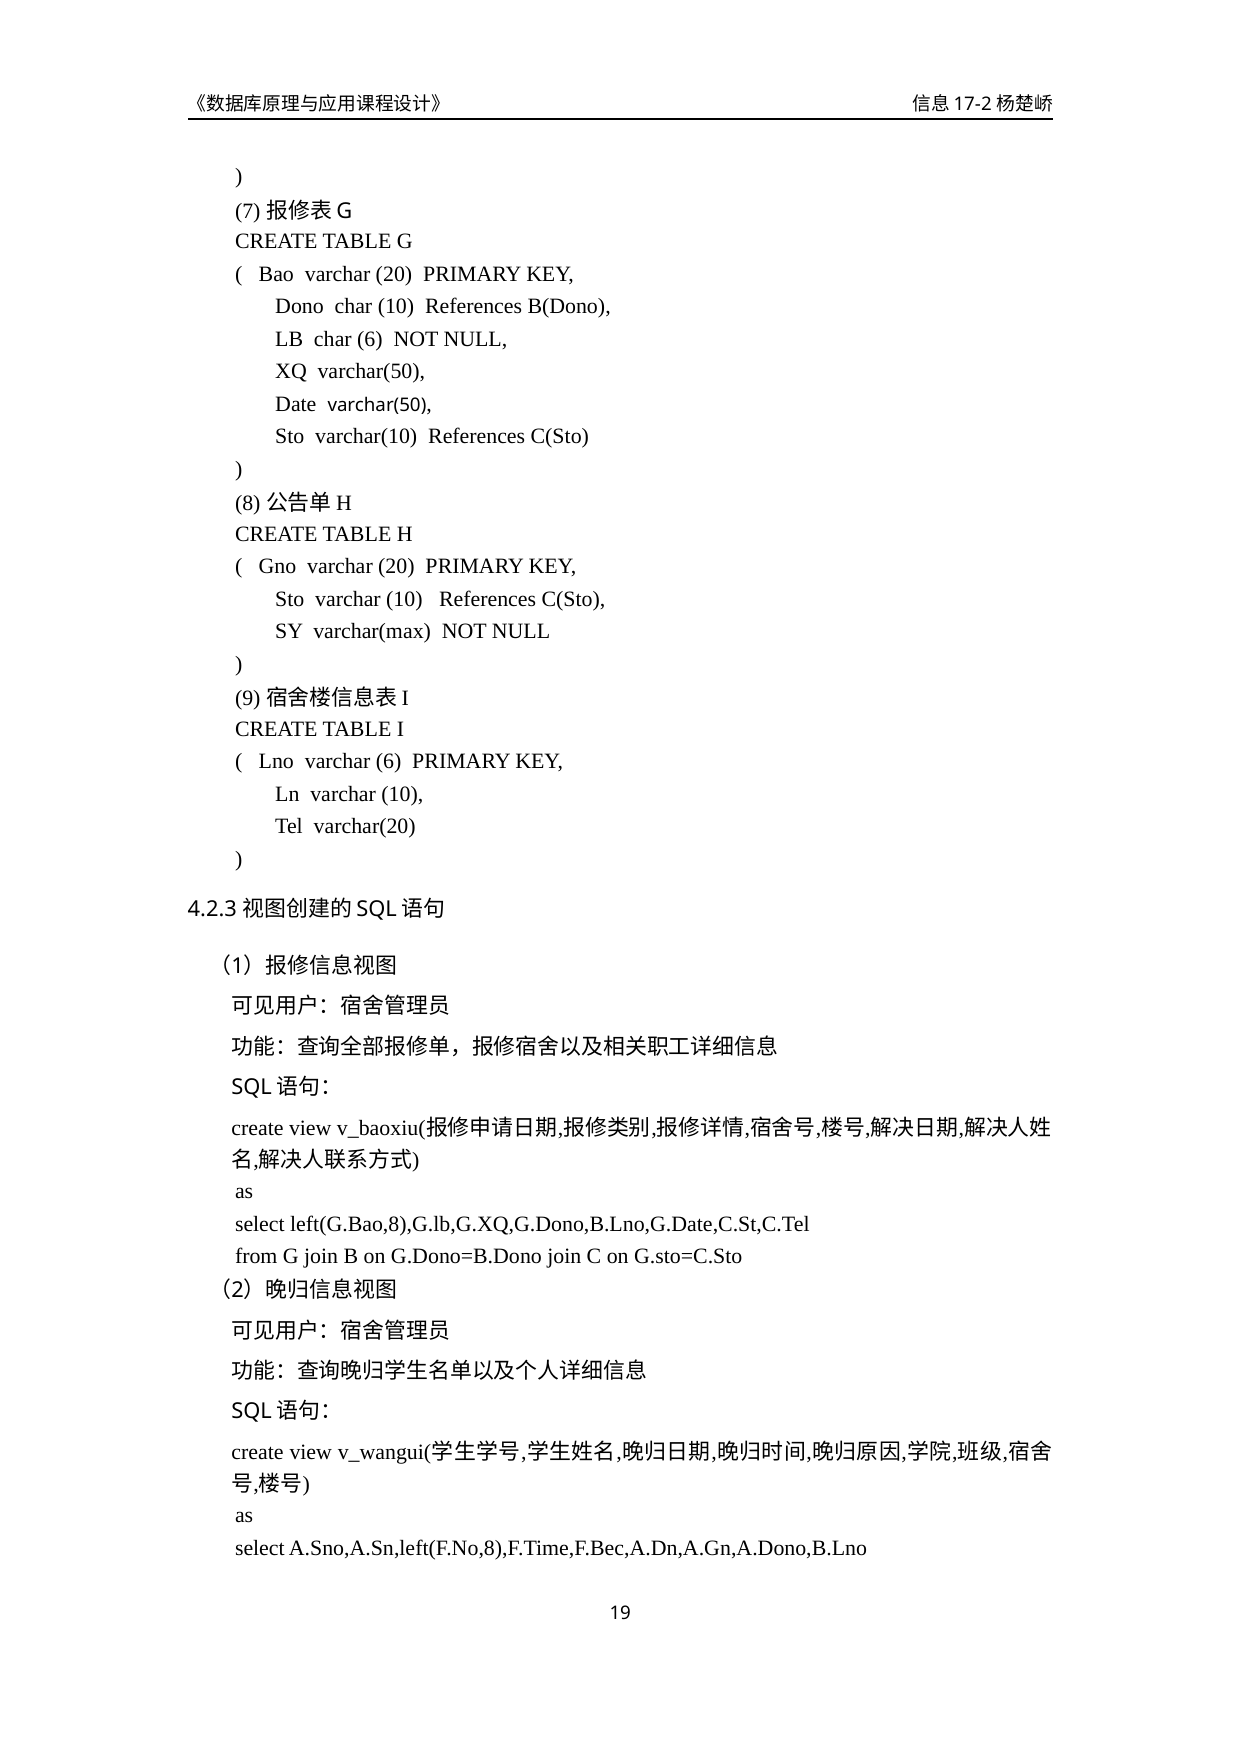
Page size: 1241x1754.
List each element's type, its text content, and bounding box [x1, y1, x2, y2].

text Tel varchar(20) [187, 810, 1053, 842]
text CREATE TABLE G [187, 225, 1053, 257]
text Sto varchar(10) References C(Sto) [187, 420, 1053, 452]
text select left(G.Bao,8),G.lb,G.XQ,G.Dono,B.Lno,G.Date,C.St,C.Tel [187, 1207, 1053, 1239]
text Date varchar(50), [187, 387, 1053, 420]
text (8) 公告单H [187, 485, 1053, 517]
text （2）晚归信息视图 [187, 1272, 1053, 1304]
text CREATE TABLE H [187, 517, 1053, 550]
text ( Lno varchar (6) PRIMARY KEY, [187, 745, 1053, 777]
text （1）报修信息视图 [187, 948, 1053, 980]
text create view v_wangui(学生学号,学生姓名,晚归日期,晚归时间,晚归原因,学院,班级,宿舍号,楼号) [231, 1433, 1053, 1498]
text Ln varchar (10), [187, 777, 1053, 810]
text SQL语句： [187, 1393, 1053, 1426]
text as [187, 1174, 1053, 1207]
text ) [187, 647, 1053, 680]
text XQ varchar(50), [187, 355, 1053, 387]
text ) [187, 842, 1053, 875]
text (7) 报修表G [187, 192, 1053, 225]
text Sto varchar (10) References C(Sto), [187, 582, 1053, 615]
text SY varchar(max) NOT NULL [187, 615, 1053, 647]
text ) [187, 452, 1053, 485]
text ( Bao varchar (20) PRIMARY KEY, [187, 257, 1053, 290]
text Dono char (10) References B(Dono), [187, 290, 1053, 322]
text 可见用户：宿舍管理员 [187, 1312, 1053, 1345]
text (9) 宿舍楼信息表I [187, 680, 1053, 712]
text select A.Sno,A.Sn,left(F.No,8),F.Time,F.Bec,A.Dn,A.Gn,A.Dono,B.Lno [187, 1531, 1053, 1563]
text from G join B on G.Dono=B.Dono join C on G.sto=C.Sto [187, 1239, 1053, 1272]
text CREATE TABLE I [187, 712, 1053, 745]
text 功能：查询全部报修单，报修宿舍以及相关职工详细信息 [187, 1028, 1053, 1061]
text ) [187, 160, 1053, 192]
text 可见用户：宿舍管理员 [187, 988, 1053, 1021]
text 功能：查询晚归学生名单以及个人详细信息 [187, 1353, 1053, 1385]
text create view v_baoxiu(报修申请日期,报修类别,报修详情,宿舍号,楼号,解决日期,解决人姓名,解决人联系方式) [231, 1109, 1053, 1174]
text as [187, 1498, 1053, 1531]
text ( Gno varchar (20) PRIMARY KEY, [187, 550, 1053, 582]
text 4.2.3 视图创建的SQL语句 [187, 891, 1053, 923]
text LB char (6) NOT NULL, [187, 322, 1053, 355]
text SQL语句： [187, 1069, 1053, 1101]
